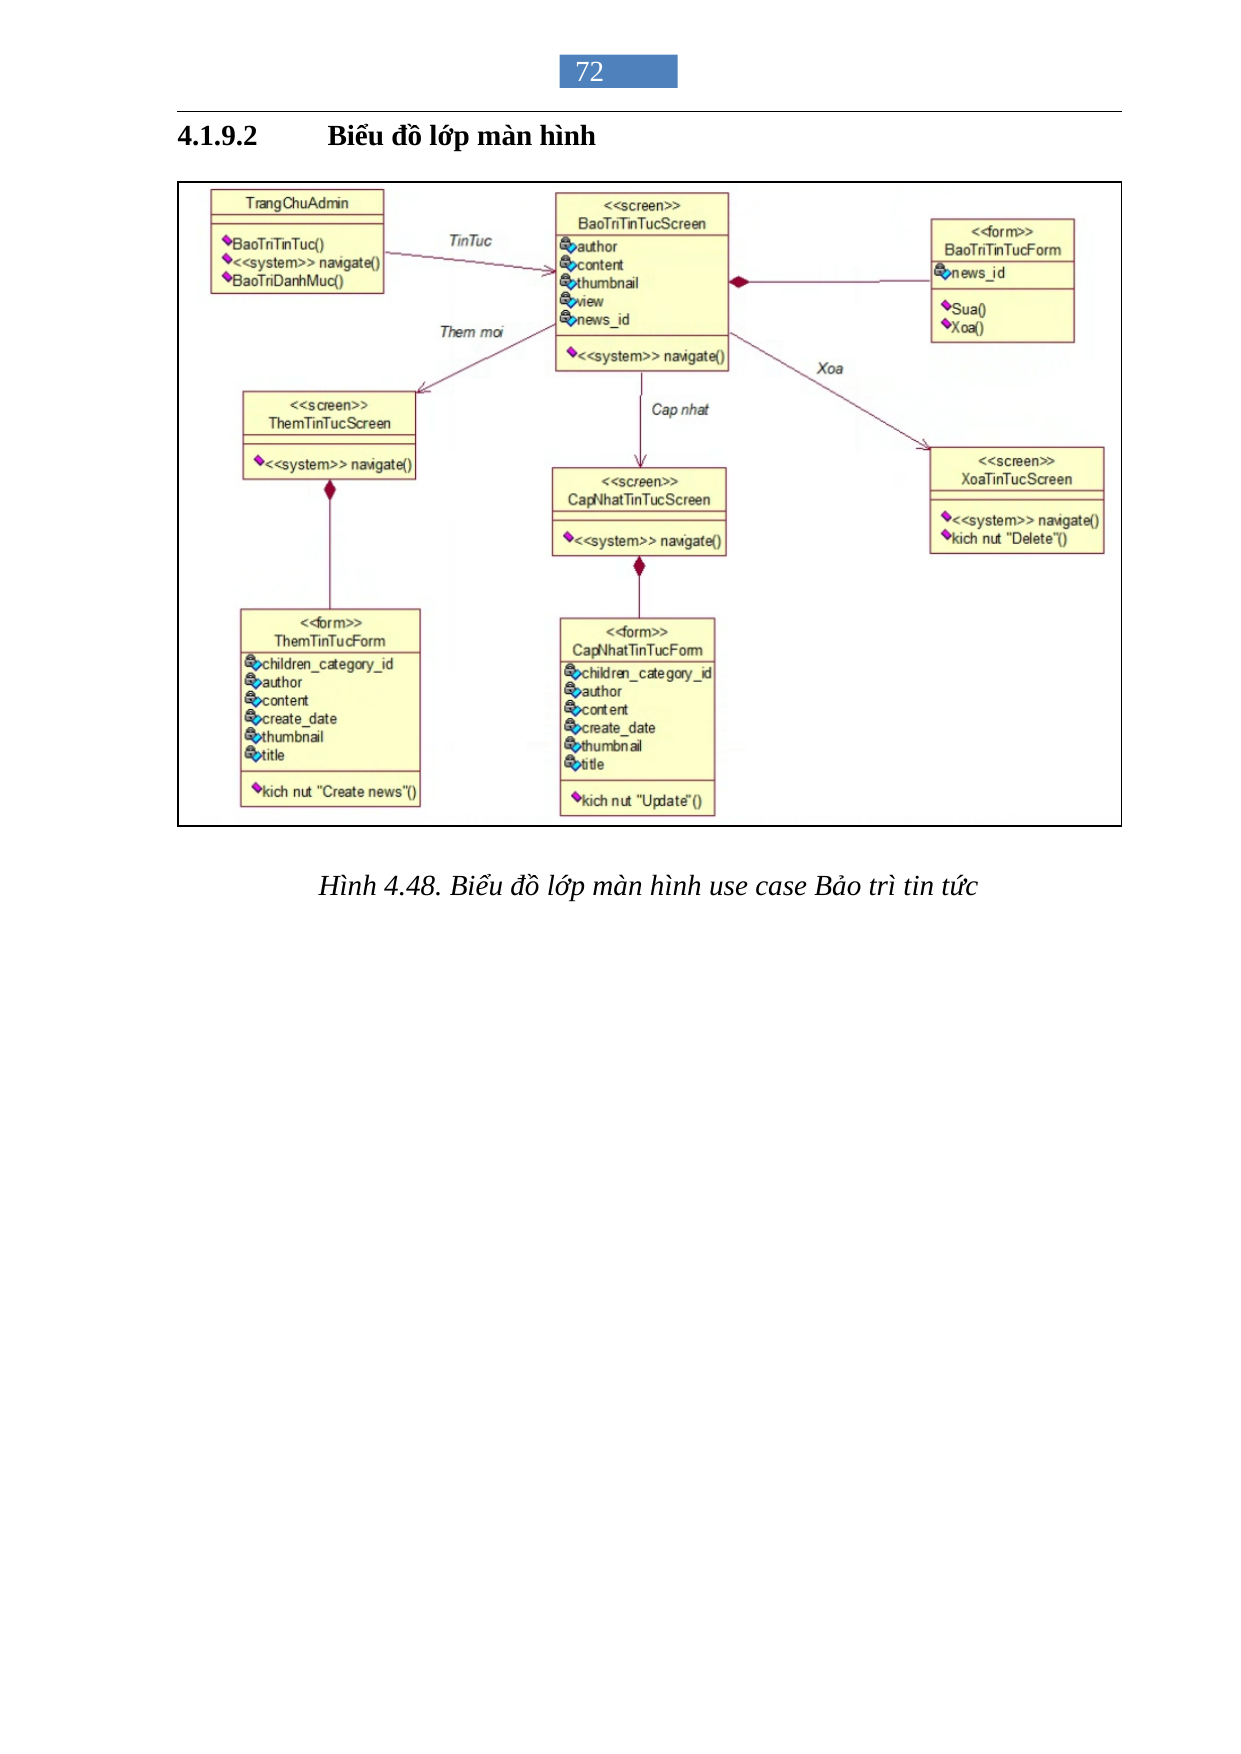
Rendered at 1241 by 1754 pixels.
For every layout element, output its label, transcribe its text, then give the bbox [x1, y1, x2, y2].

picture [179, 183, 1121, 825]
subtitle Biểu đồ lớp màn hình [177, 118, 1122, 152]
